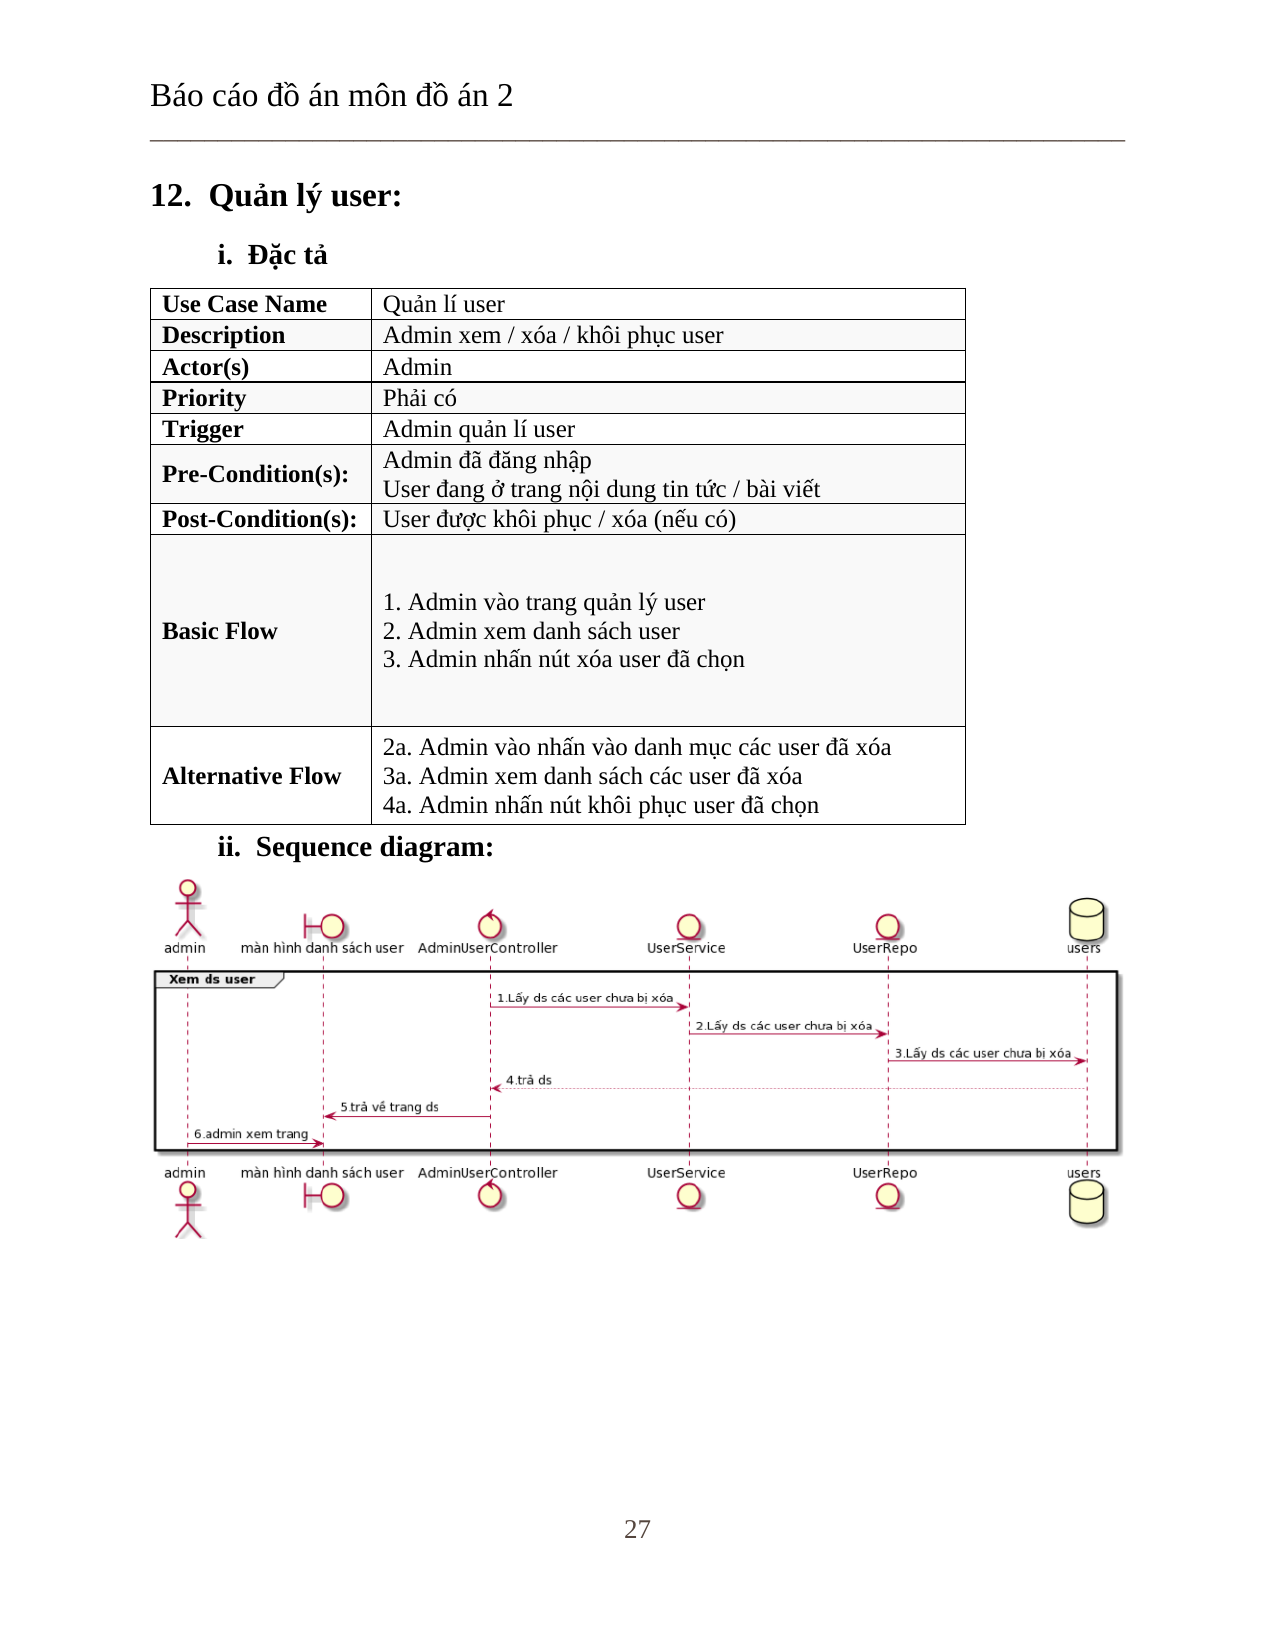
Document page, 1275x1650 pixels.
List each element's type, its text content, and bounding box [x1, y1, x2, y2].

subtitle Đặc tả [150, 237, 1125, 271]
subtitle Quản lý user: [150, 176, 1125, 214]
table_cell Description [151, 320, 371, 350]
table_cell Admin xem / xóa / khôi phục user [372, 320, 965, 350]
table_cell Actor(s) [151, 351, 371, 381]
subtitle Sequence diagram: [150, 829, 1125, 863]
table_cell Priority [151, 383, 371, 413]
picture [150, 879, 1125, 1239]
table_cell 2a. Admin vào nhấn vào danh mục các user đã xóa 3a. Admin xem danh sách các user đã xóa 4a. Admin nhấn nút khôi phục user đã chọn [372, 727, 965, 824]
table_cell Trigger [151, 414, 371, 444]
table_cell 1. Admin vào trang quản lý user 2. Admin xem danh sách user 3. Admin nhấn nút xóa user đã chọn [372, 535, 965, 726]
table_cell Admin quản lí user [372, 414, 965, 444]
table_header Quản lí user [372, 289, 965, 319]
table_cell Post-Condition(s): [151, 504, 371, 534]
table_cell Phải có [372, 383, 965, 413]
table_cell Admin đã đăng nhập User đang ở trang nội dung tin tức / bài viết [372, 445, 965, 502]
table_cell Basic Flow [151, 535, 371, 726]
table_cell Alternative Flow [151, 727, 371, 824]
table_cell User được khôi phục / xóa (nếu có) [372, 504, 965, 534]
table_cell Pre-Condition(s): [151, 445, 371, 502]
table_cell Admin [372, 351, 965, 381]
table_header Use Case Name [151, 289, 371, 319]
